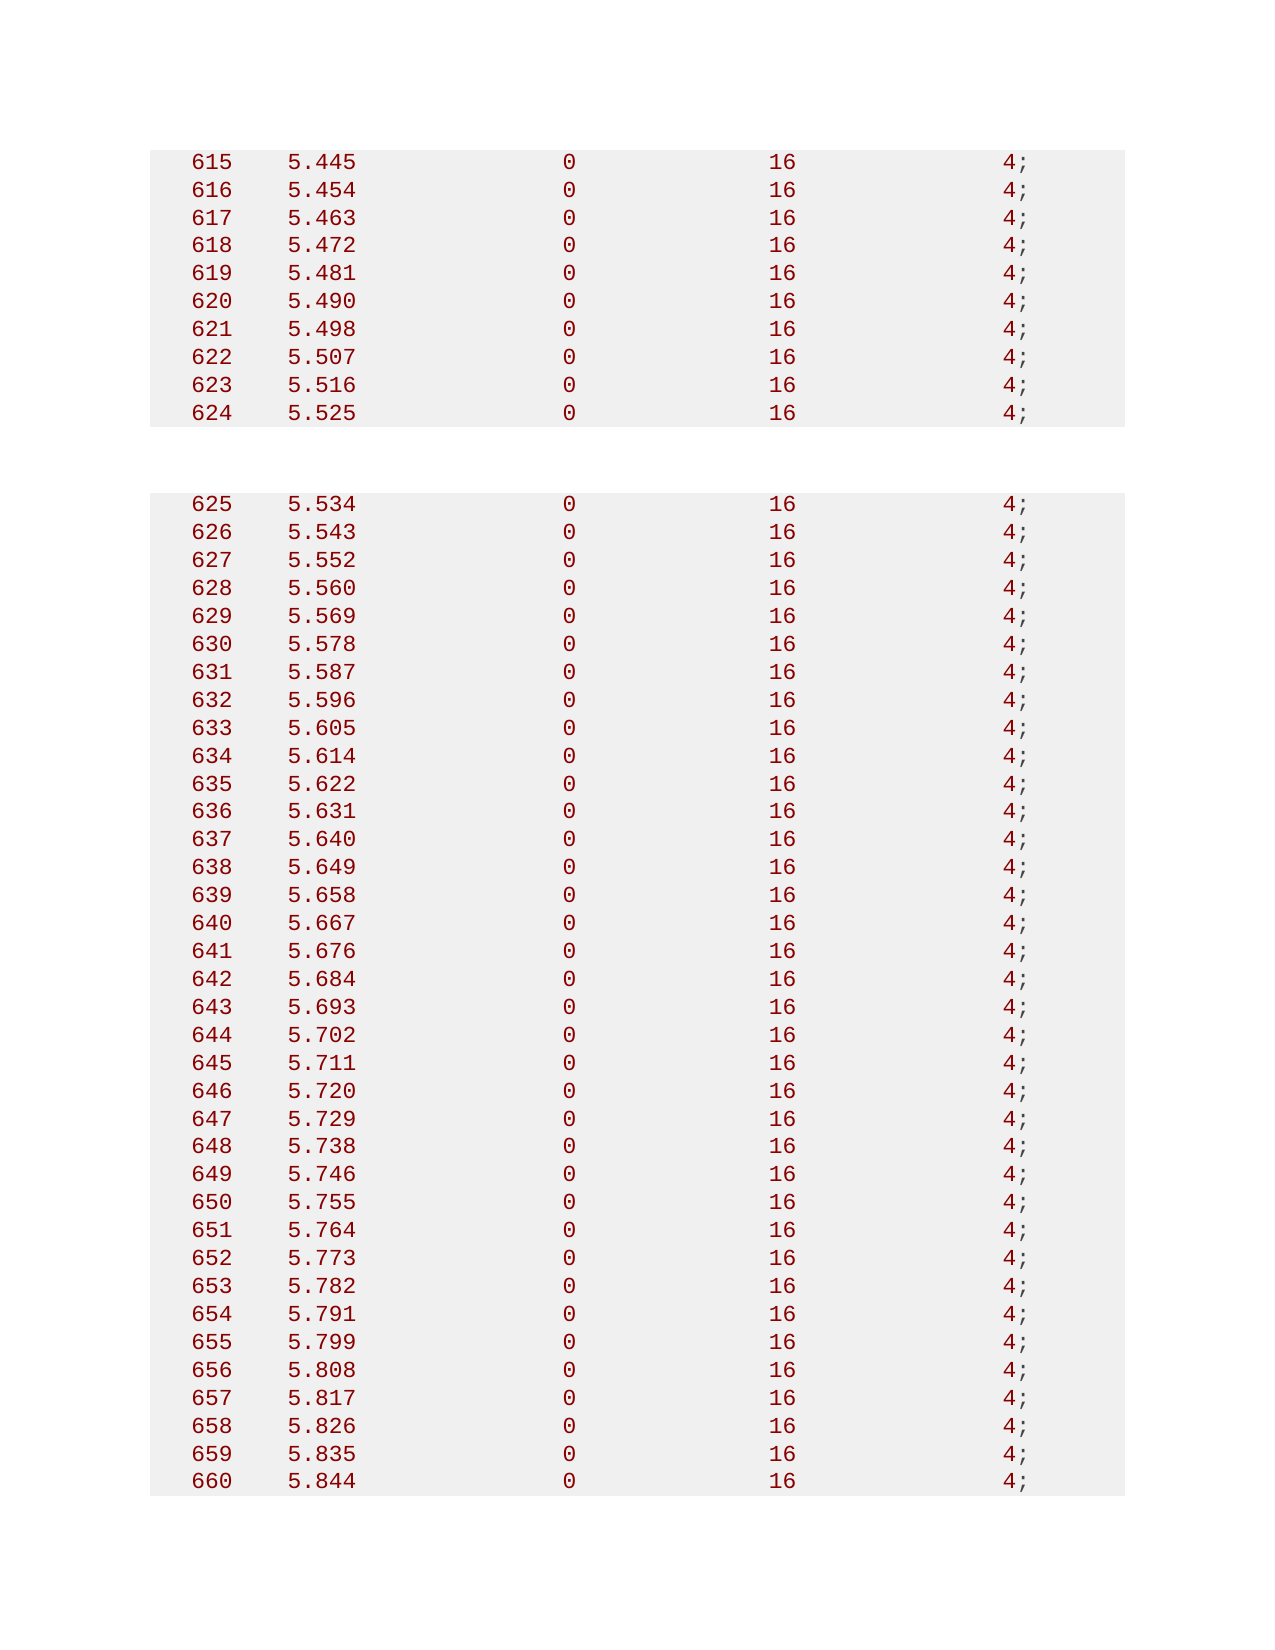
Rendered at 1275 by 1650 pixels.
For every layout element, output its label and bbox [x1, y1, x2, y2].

text [150, 493, 1125, 1496]
text [150, 150, 1125, 427]
